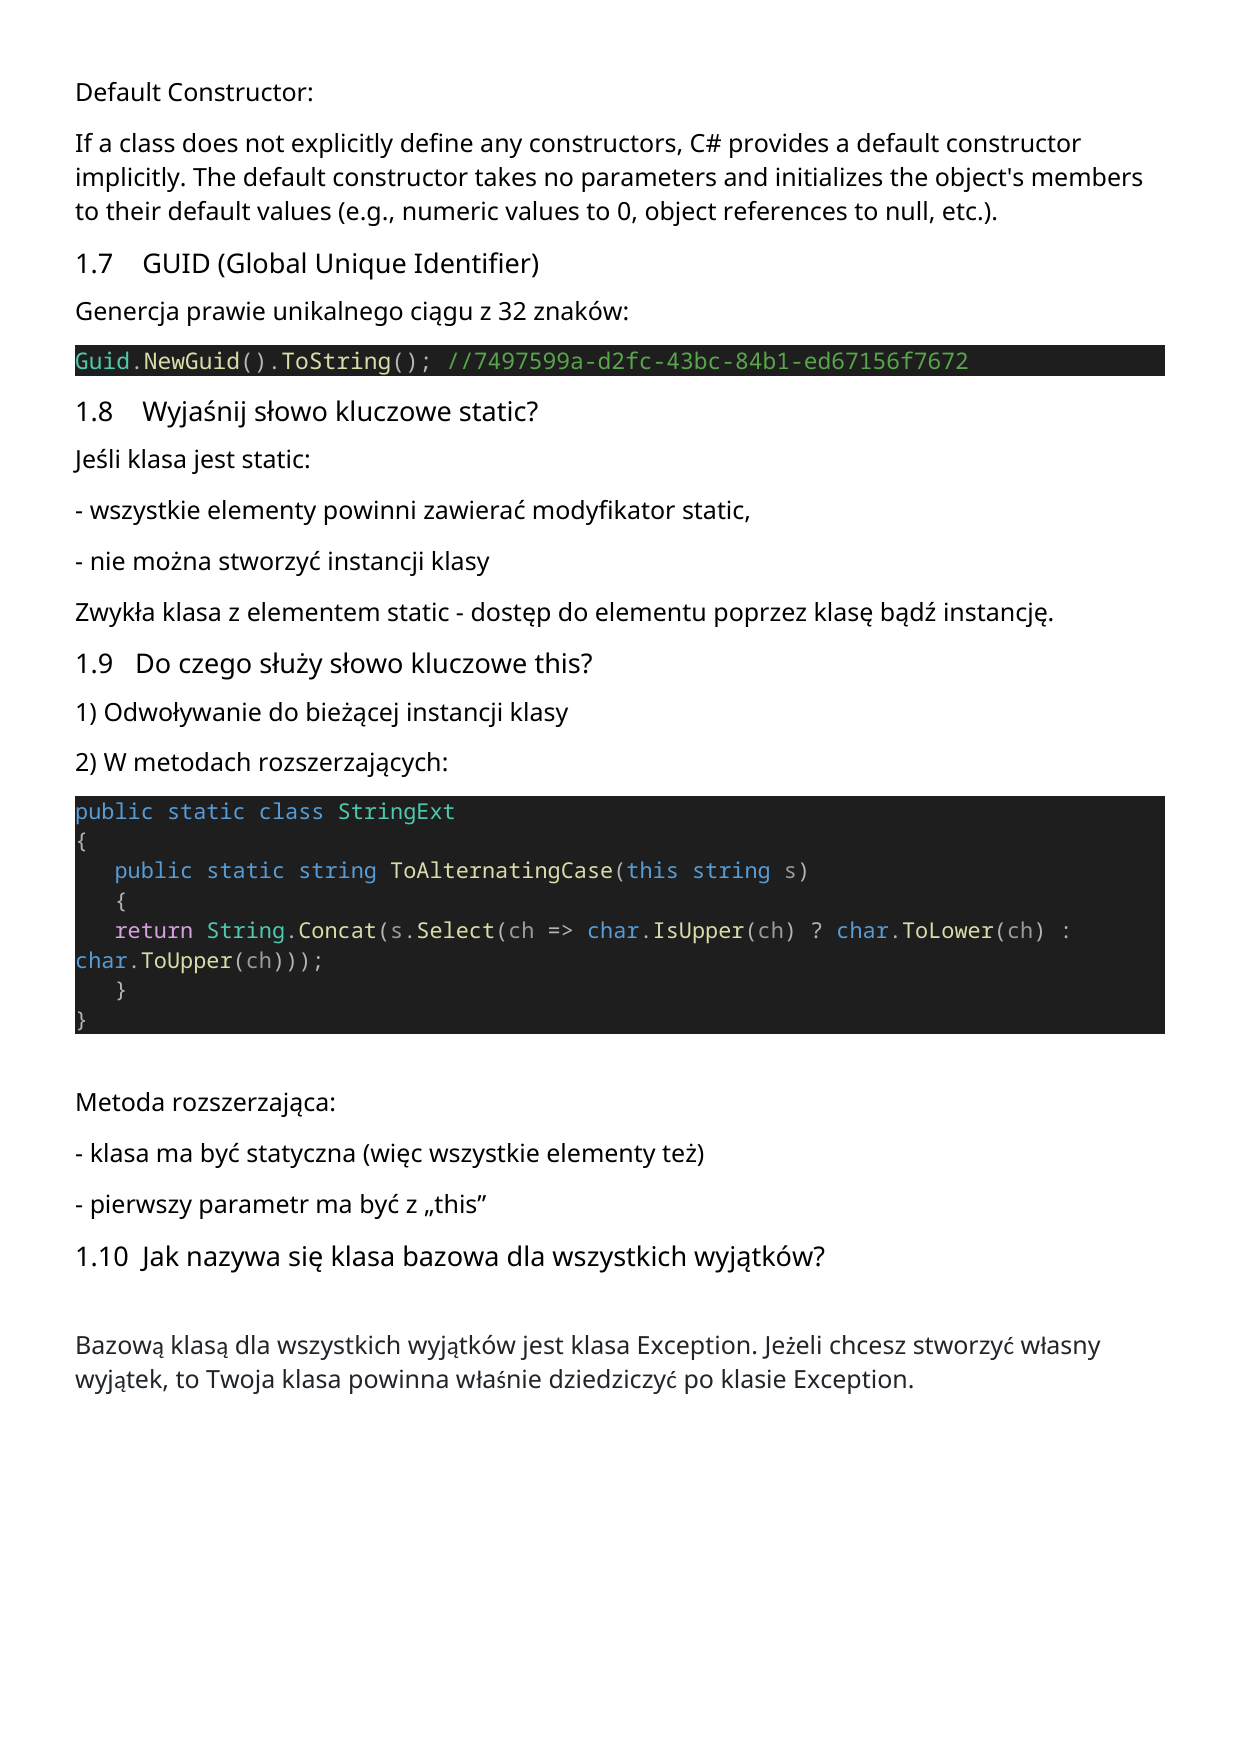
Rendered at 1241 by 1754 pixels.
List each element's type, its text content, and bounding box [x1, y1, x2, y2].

text - pierwszy parametr ma być z „this” [75, 1186, 1165, 1220]
subtitle Jak nazywa się klasa bazowa dla wszystkich wyjątków? [75, 1237, 1165, 1274]
text public static class StringExt [75, 796, 1165, 826]
text - wszystkie elementy powinni zawierać modyfikator static, [75, 493, 1165, 527]
subtitle Do czego służy słowo kluczowe this? [75, 645, 1165, 682]
text 2) W metodach rozszerzających: [75, 745, 1165, 779]
subtitle GUID (Global Unique Identifier) [75, 244, 1165, 281]
text If a class does not explicitly define any constructors, C# provides a default constructor implicitly. The default constructor takes no parameters and initializes the object's members to their default values (e.g., numeric values to 0, object references to null, etc.). [75, 126, 1165, 228]
text } [75, 974, 1165, 1004]
text Bazową klasą dla wszystkich wyjątków jest klasa Exception. Jeżeli chcesz stworzyć własny wyjątek, to Twoja klasa powinna właśnie dziedziczyć po klasie Exception. [75, 1286, 1165, 1396]
subtitle Wyjaśnij słowo kluczowe static? [75, 393, 1165, 429]
text public static string ToAlternatingCase(this string s) [75, 855, 1165, 885]
text - nie można stworzyć instancji klasy [75, 543, 1165, 577]
text 1) Odwoływanie do bieżącej instancji klasy [75, 694, 1165, 728]
text Guid.NewGuid().ToString(); //7497599a-d2fc-43bc-84b1-ed67156f7672 [75, 345, 1165, 376]
text Metoda rozszerzająca: [75, 1085, 1165, 1119]
text Default Constructor: [75, 75, 1165, 109]
text Zwykła klasa z elementem static - dostęp do elementu poprzez klasę bądź instancję. [75, 594, 1165, 628]
text - klasa ma być statyczna (więc wszystkie elementy też) [75, 1136, 1165, 1169]
text { [75, 885, 1165, 915]
text { [75, 826, 1165, 855]
text } [75, 1004, 1165, 1034]
text Genercja prawie unikalnego ciągu z 32 znaków: [75, 294, 1165, 328]
text return String.Concat(s.Select(ch => char.IsUpper(ch) ? char.ToLower(ch) : char.ToUpper(ch))); [75, 915, 1165, 974]
text Jeśli klasa jest static: [75, 442, 1165, 476]
